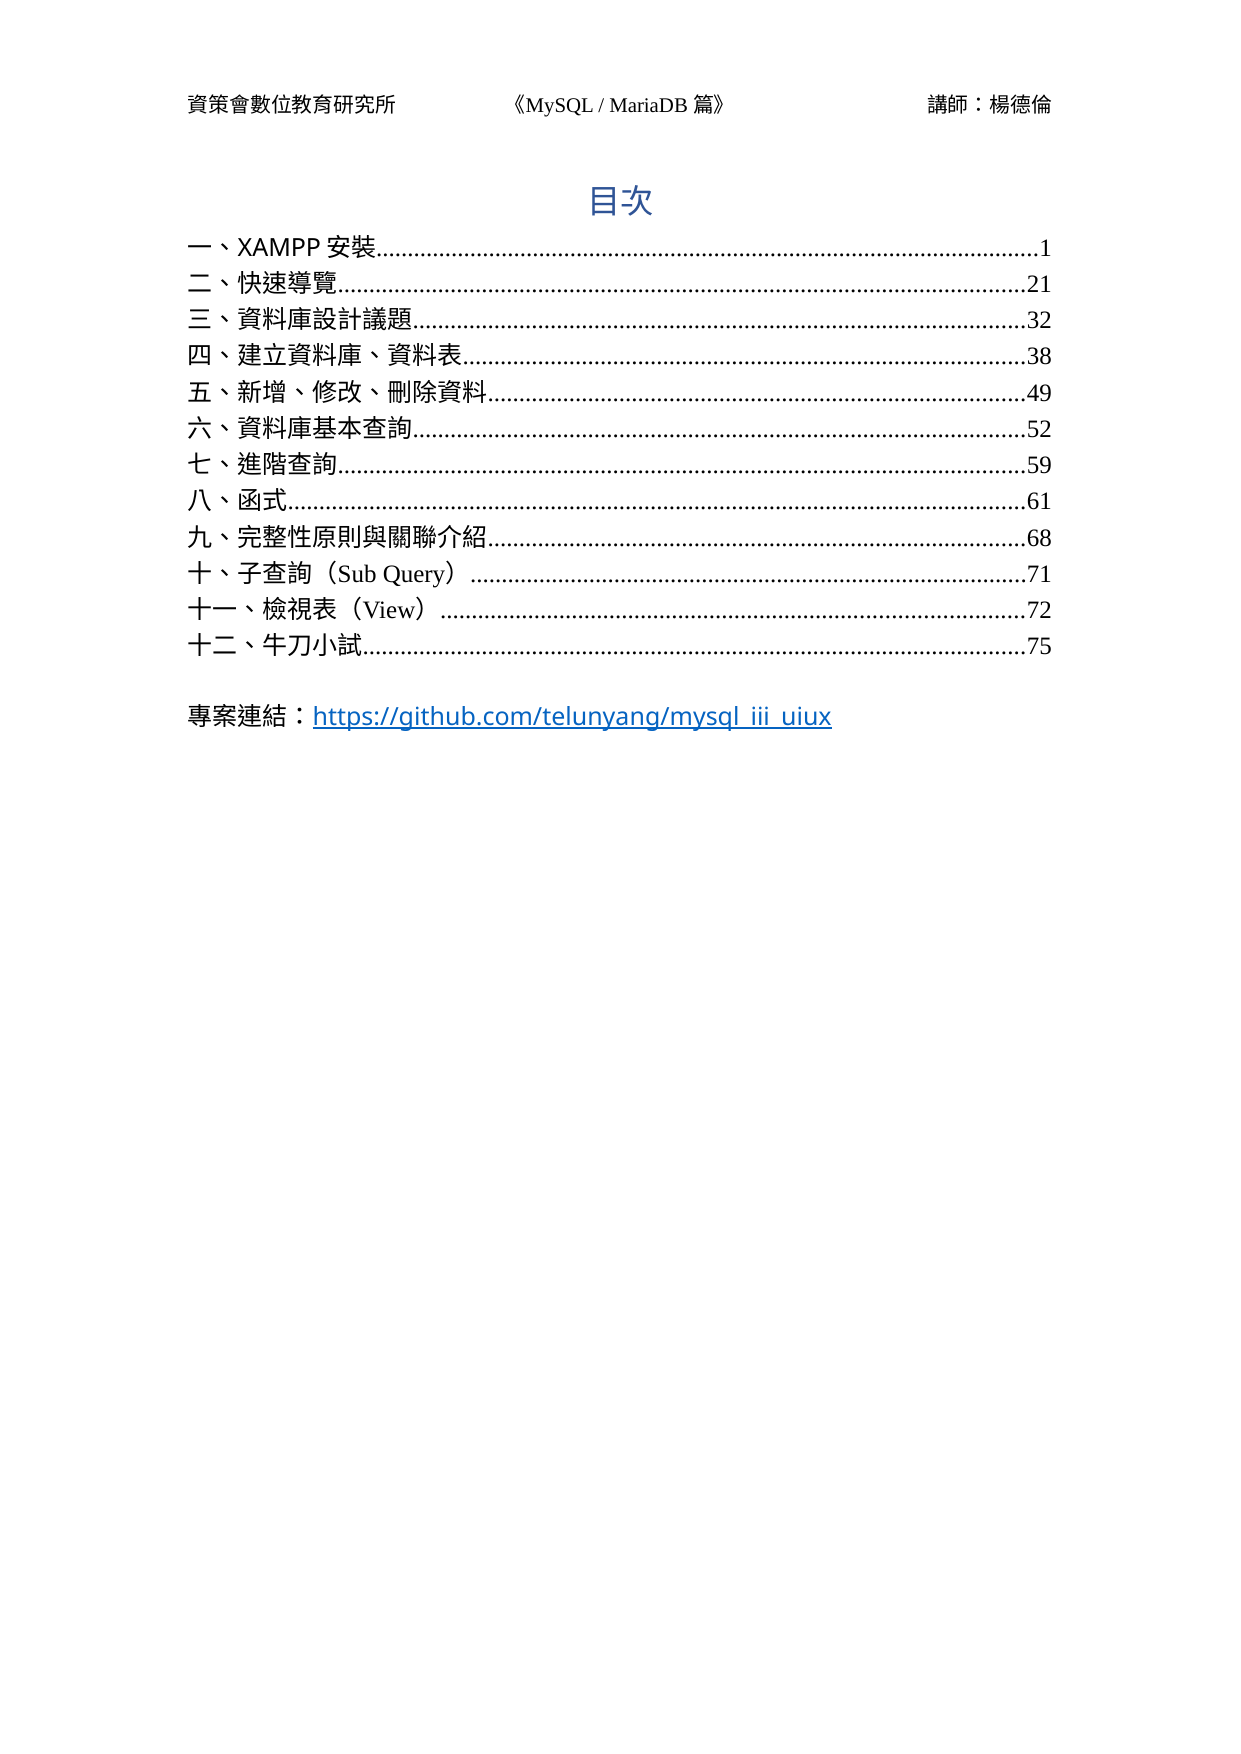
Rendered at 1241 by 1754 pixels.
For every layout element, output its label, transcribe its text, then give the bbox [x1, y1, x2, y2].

text 專案連結：https://github.com/telunyang/mysql_iii_uiux [187, 696, 1053, 732]
